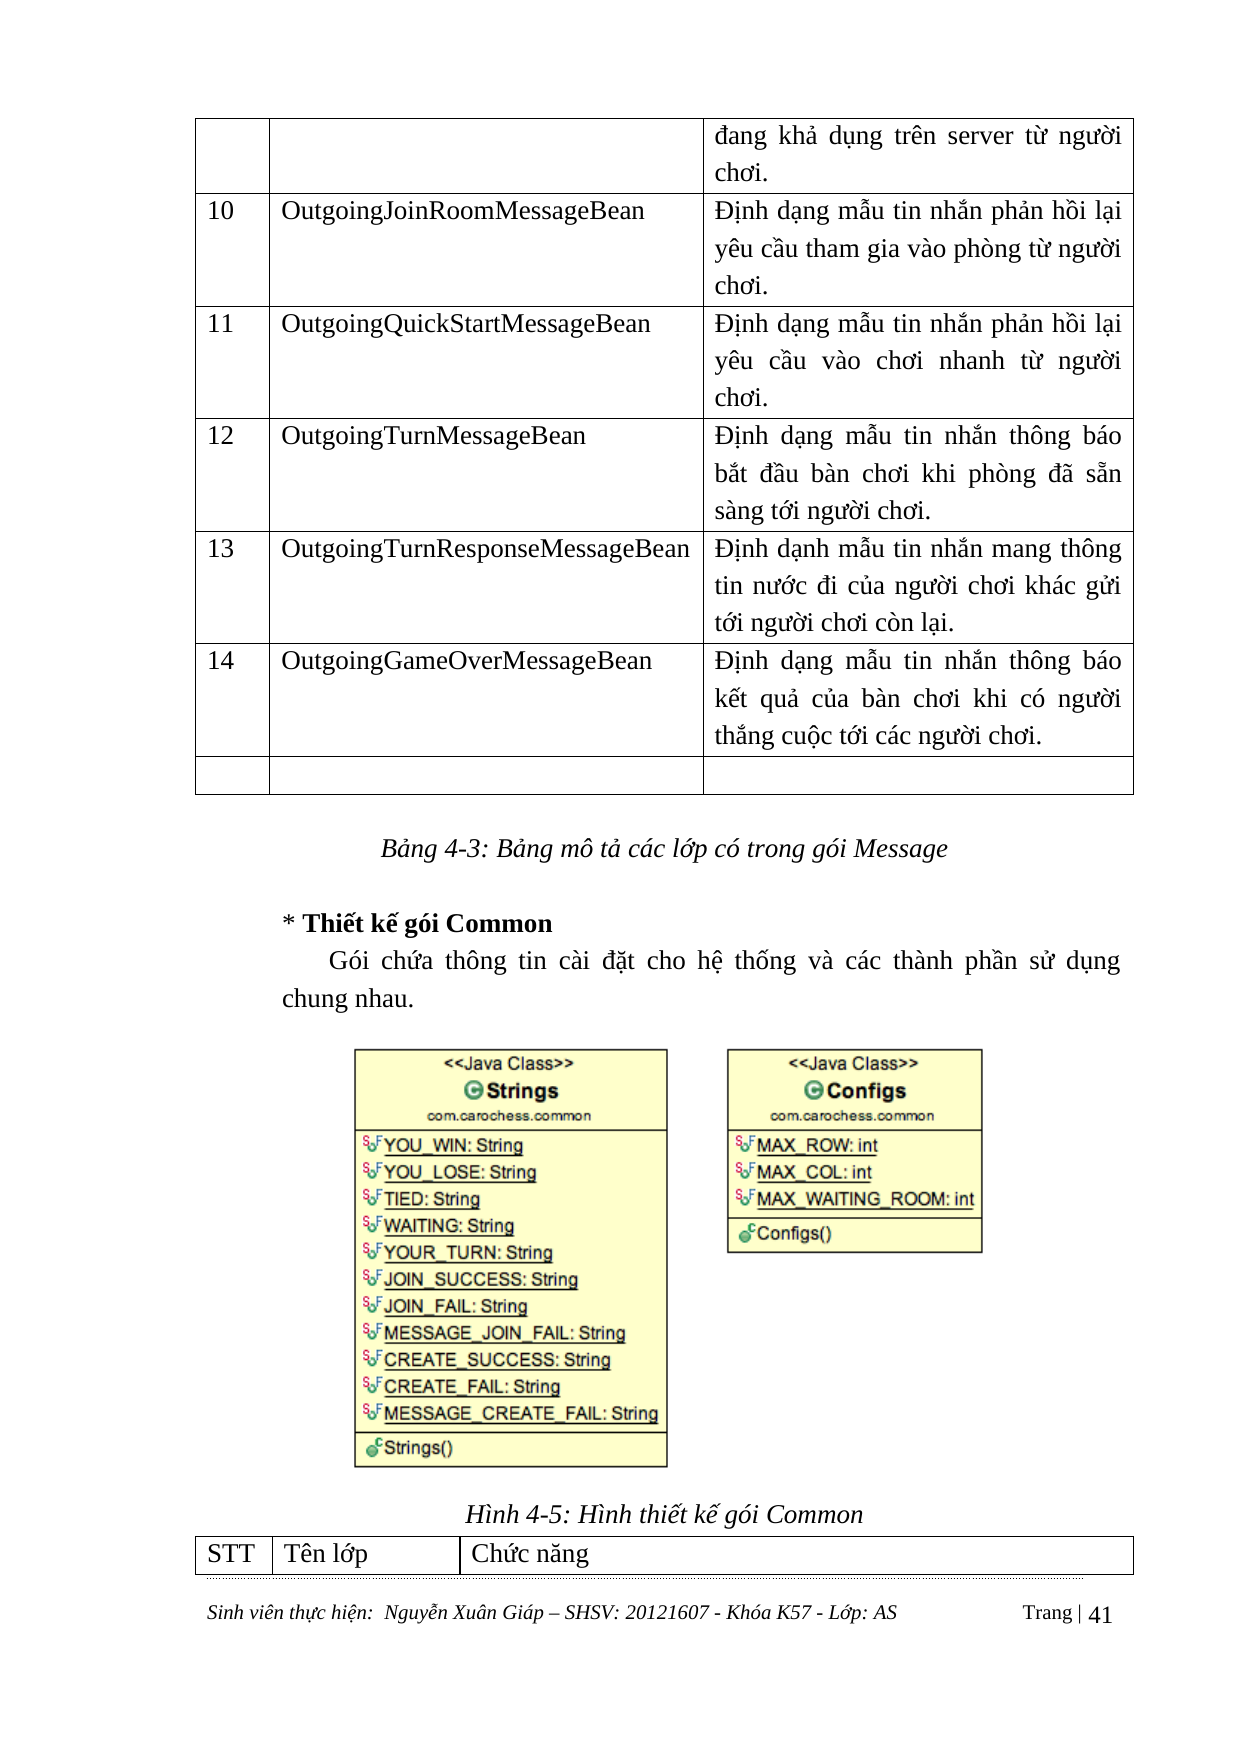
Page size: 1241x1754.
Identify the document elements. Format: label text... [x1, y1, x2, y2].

table_cell OutgoingGameOverMessageBean [270, 644, 703, 756]
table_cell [704, 119, 1133, 193]
text * Thiết kế gói Common [207, 907, 1122, 938]
table_cell 13 [196, 532, 269, 643]
table_cell 14 [196, 644, 269, 756]
text Hình 4-5: Hình thiết kế gói Common [207, 1498, 1122, 1530]
table_cell 9 [196, 119, 269, 193]
table_cell [270, 757, 703, 794]
table_cell OutgoingQuickStartMessageBean [270, 307, 703, 418]
table_cell OutgoingJoinRoomMessageBean [270, 194, 703, 306]
picture [206, 1018, 1124, 1493]
table_cell Định dạng mẫu tin nhắn thông báo bắt đầu bàn chơi khi phòng đã sẵn sàng tới người chơi. [704, 419, 1133, 531]
table_cell Định dạng mẫu tin nhắn thông báo kết quả của bàn chơi khi có người thắng cuộc tới các người chơi. [704, 644, 1133, 756]
text Gói chứa thông tin cài đặt cho hệ thống và các thành phần sử dụng chung nhau. [282, 944, 1122, 1013]
table_cell [196, 757, 269, 794]
table_cell 12 [196, 419, 269, 531]
table_cell Định dạng mẫu tin nhắn phản hồi lại yêu cầu vào chơi nhanh từ người chơi. [704, 307, 1133, 418]
table_cell [704, 757, 1133, 794]
table_cell Định dạnh mẫu tin nhắn mang thông tin nước đi của người chơi khác gửi tới người chơi còn lại. [704, 532, 1133, 643]
text Bảng 4-3: Bảng mô tả các lớp có trong gói Message [207, 832, 1122, 864]
table_header STT [196, 1537, 272, 1574]
table_header Chức năng [461, 1537, 1133, 1574]
table_header Tên lớp [273, 1537, 459, 1574]
table_cell Định dạng mẫu tin nhắn phản hồi lại yêu cầu tham gia vào phòng từ người chơi. [704, 194, 1133, 306]
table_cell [270, 119, 703, 193]
table_cell OutgoingTurnMessageBean [270, 419, 703, 531]
table_cell 10 [196, 194, 269, 306]
table_cell OutgoingTurnResponseMessageBean [270, 532, 703, 643]
table_cell 11 [196, 307, 269, 418]
